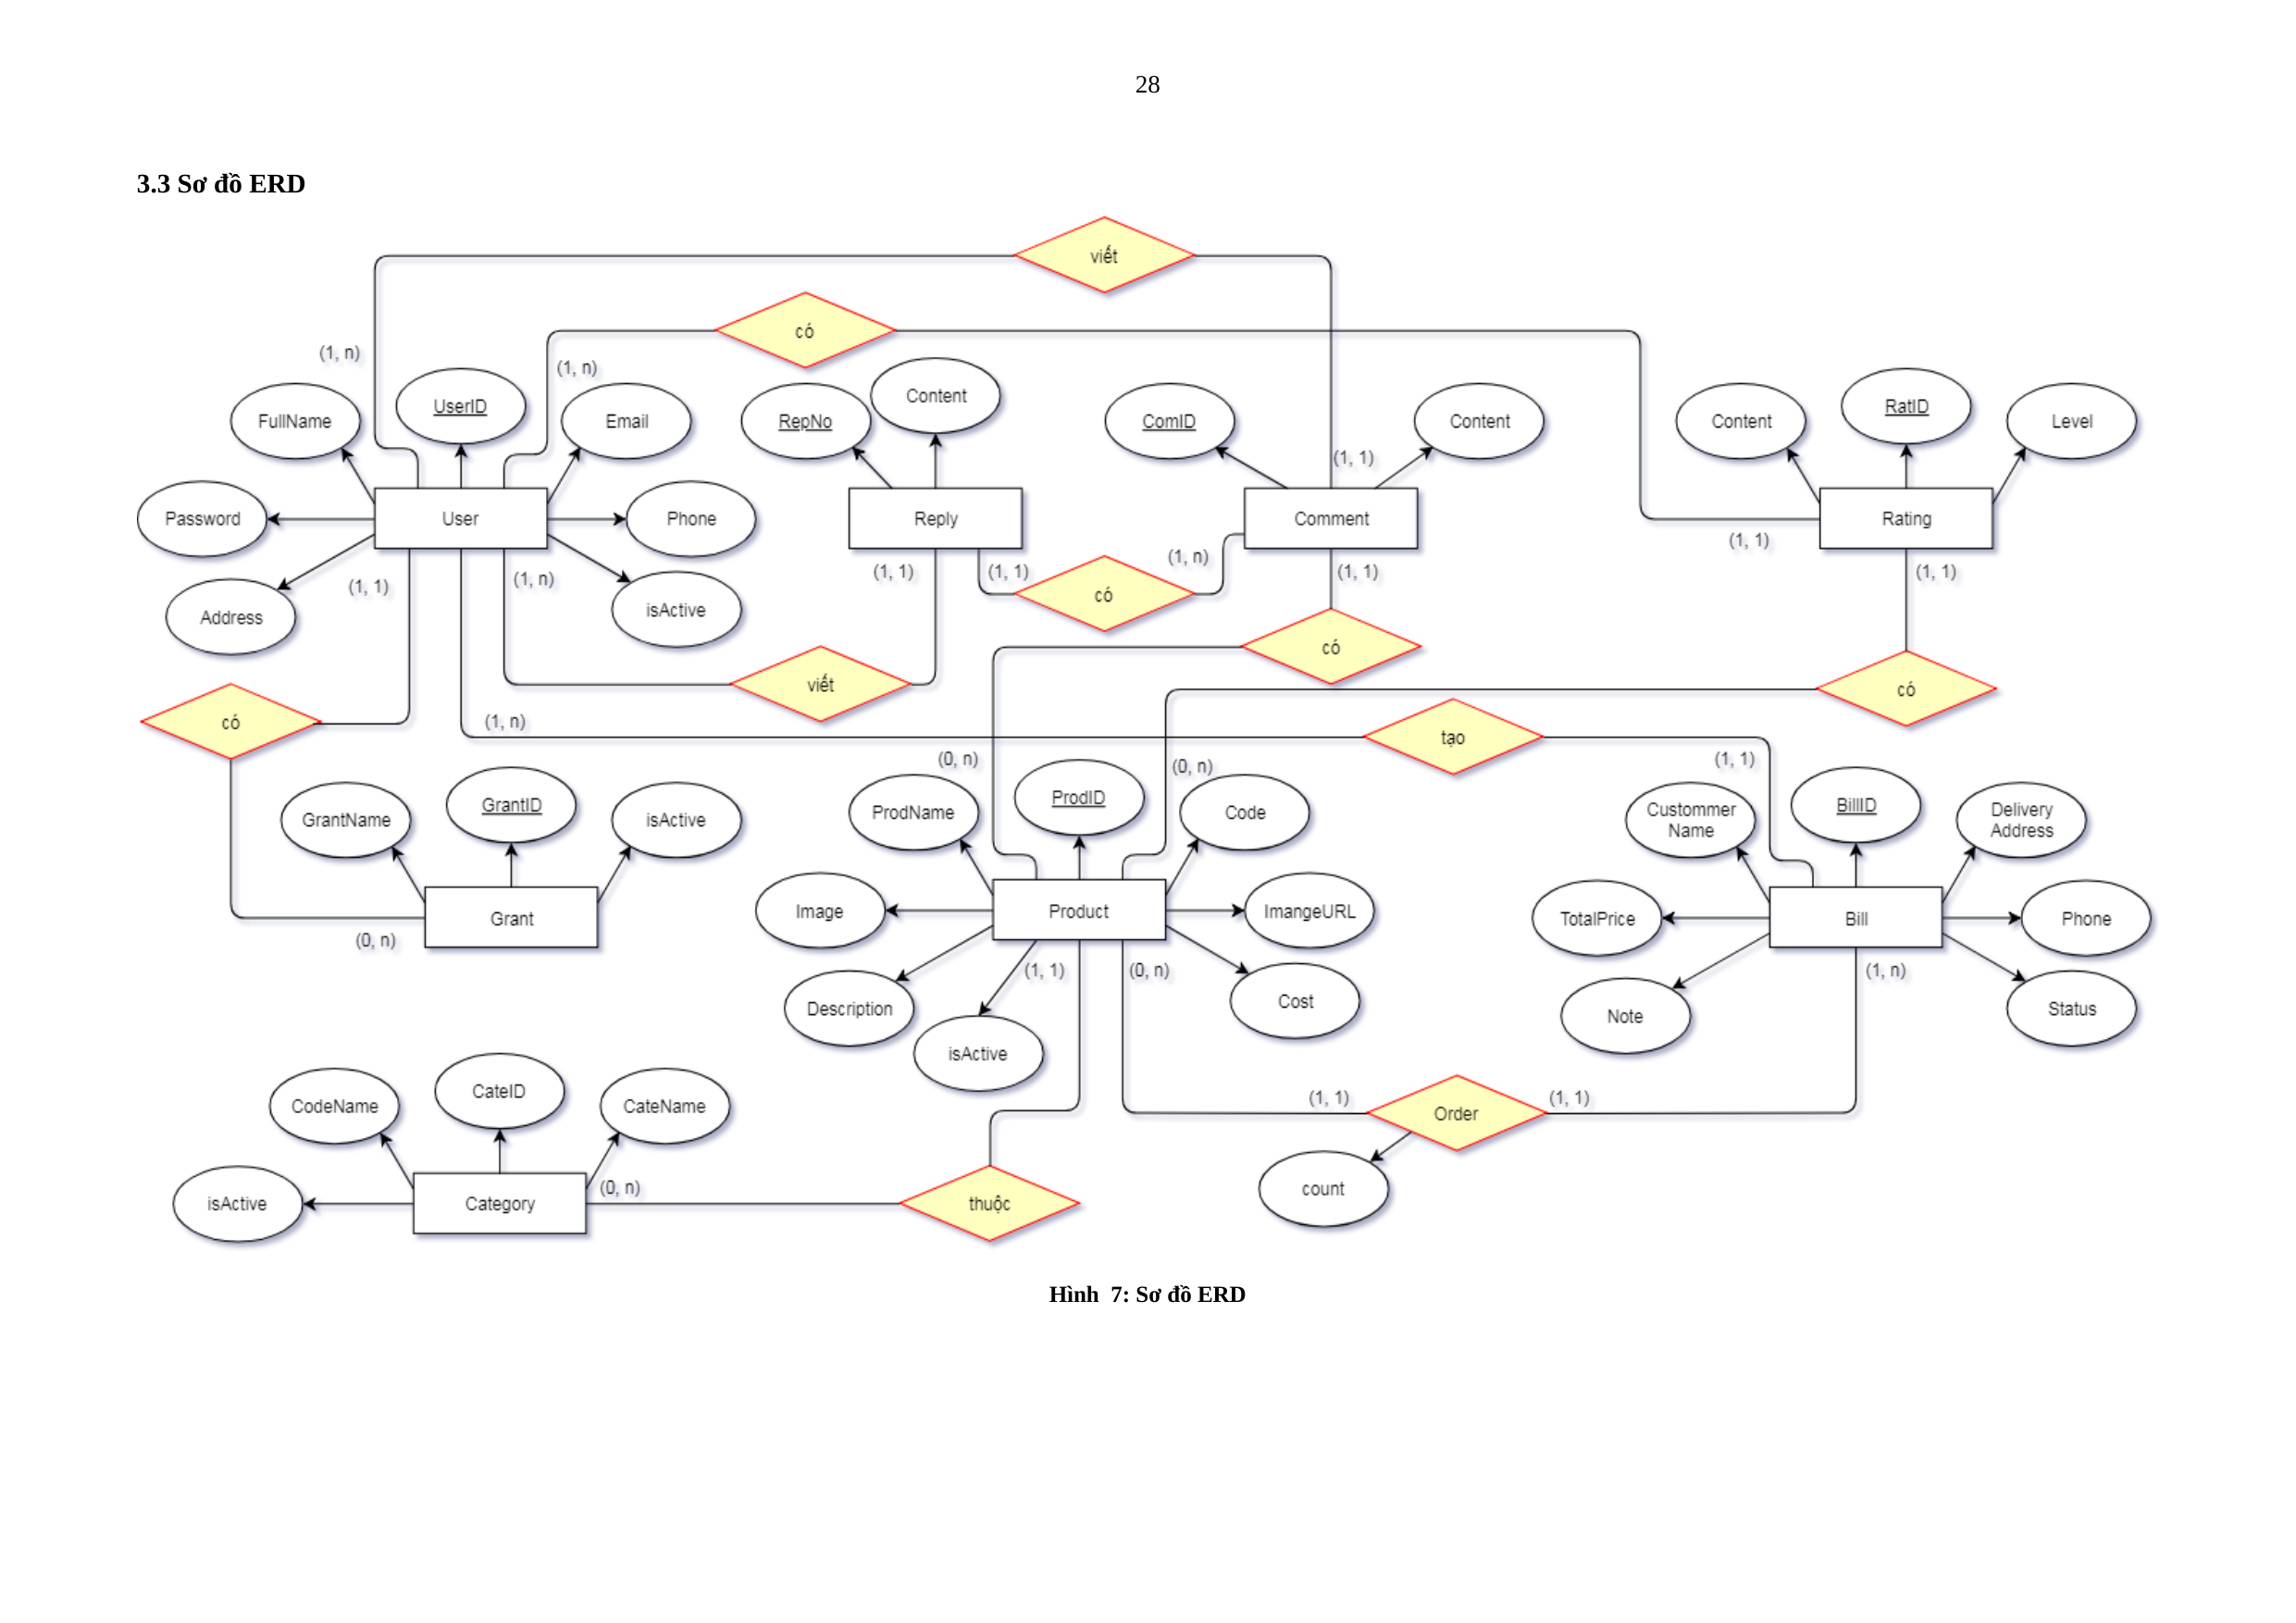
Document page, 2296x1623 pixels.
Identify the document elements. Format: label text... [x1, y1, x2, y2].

subtitle 3.3 Sơ đồ ERD [137, 167, 2159, 199]
text Hình 7: Sơ đồ ERD [137, 1281, 2159, 1307]
picture [137, 214, 2159, 1251]
